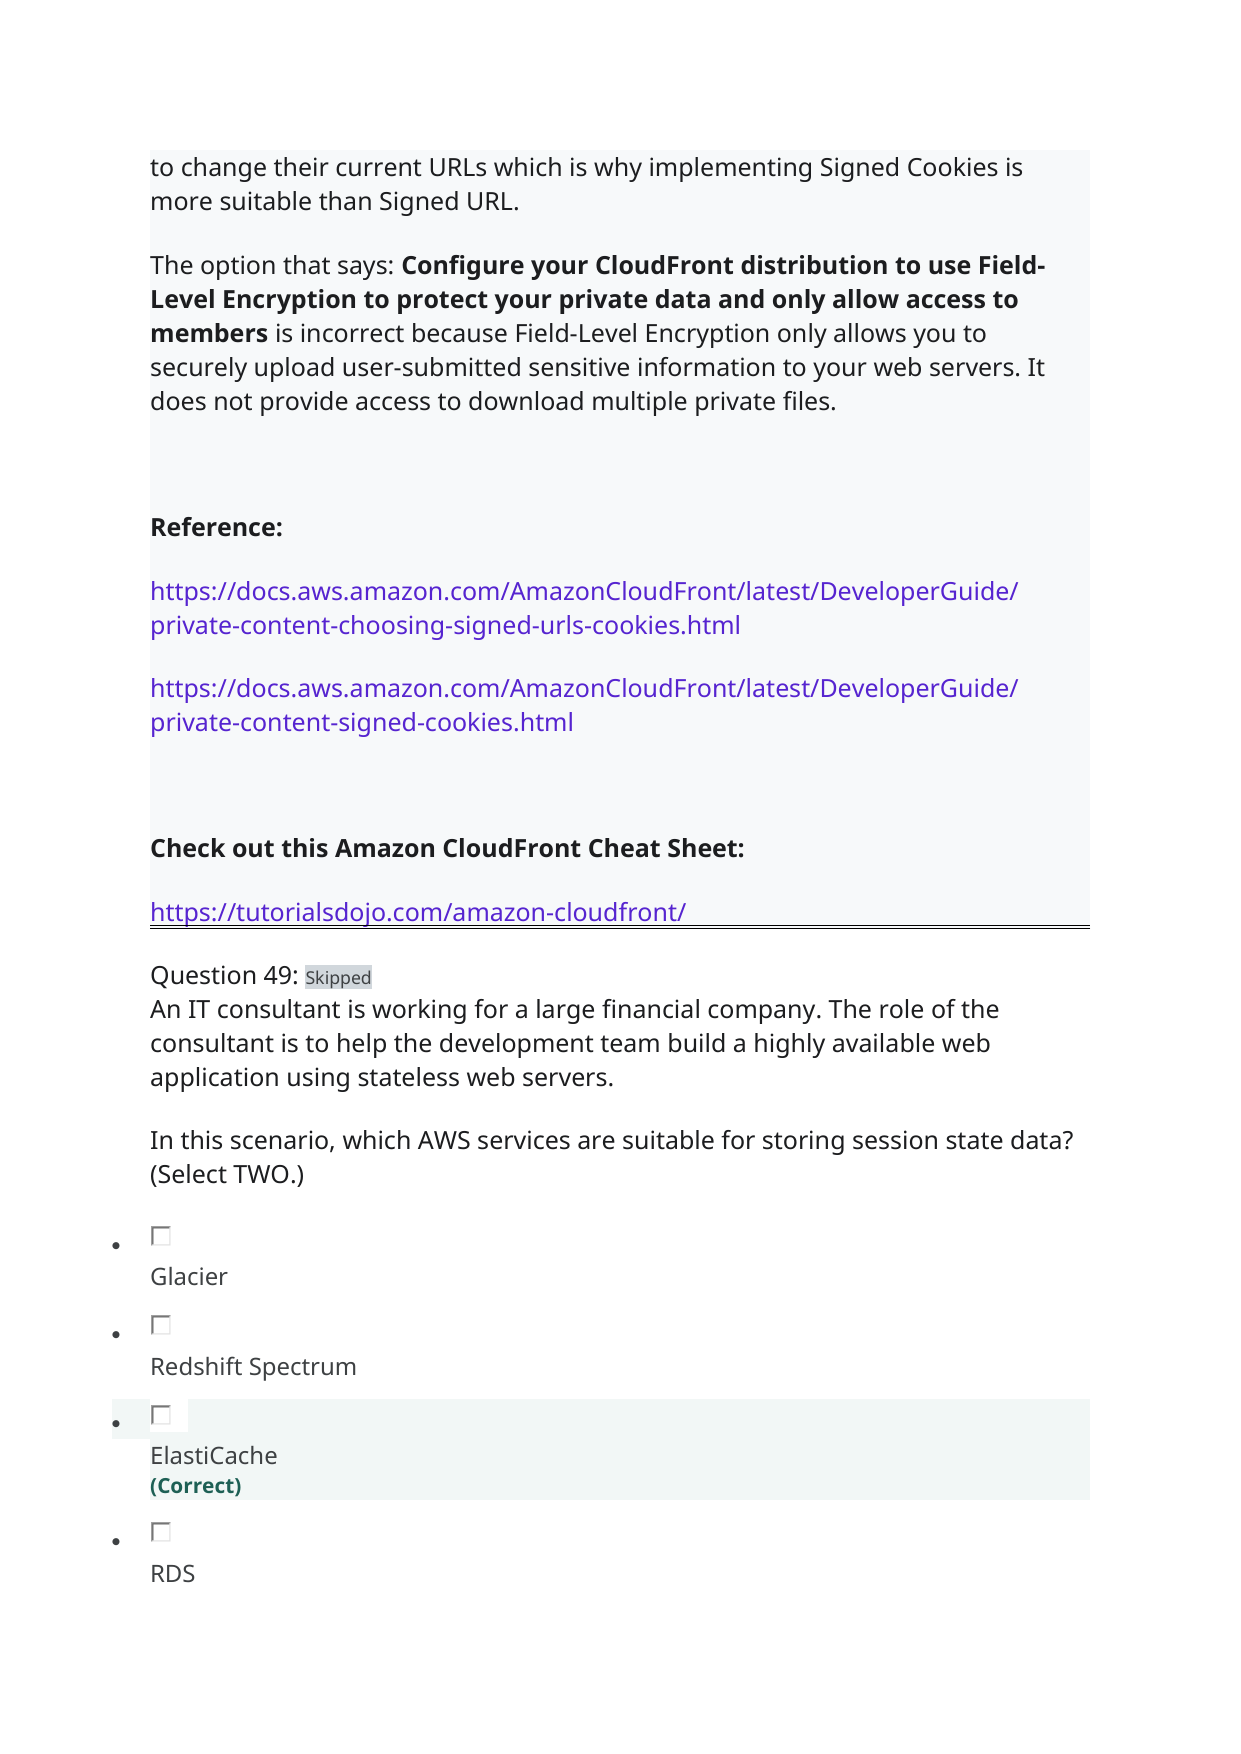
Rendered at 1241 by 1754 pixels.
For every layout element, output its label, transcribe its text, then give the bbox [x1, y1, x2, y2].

text Question 49: Skipped [150, 957, 1090, 992]
text Reference: [150, 510, 1090, 544]
list ​ [112, 1516, 1090, 1556]
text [150, 150, 1090, 218]
text (Correct) [150, 1471, 1090, 1500]
text https://docs.aws.amazon.com/AmazonCloudFront/latest/DeveloperGuide/private-content-choosing-signed-urls-cookies.html [150, 573, 1090, 641]
text An IT consultant is working for a large financial company. The role of the consultant is to help the development team build a highly available web application using stateless web servers. [150, 992, 1090, 1094]
text In this scenario, which AWS services are suitable for storing session state data? (Select TWO.) [150, 1123, 1090, 1191]
text https://tutorialsdojo.com/amazon-cloudfront/ [150, 894, 1090, 925]
text ElastiCache [150, 1439, 1090, 1471]
list ​ [112, 1220, 1090, 1260]
text The option that says: Configure your CloudFront distribution to use Field-Level Encryption to protect your private data and only allow access to members is incorrect because Field-Level Encryption only allows you to securely upload user-submitted sensitive information to your web servers. It does not provide access to download multiple private files. [150, 247, 1090, 418]
list ​ [112, 1399, 1090, 1439]
text RDS [150, 1556, 1090, 1589]
text Glacier [150, 1260, 1090, 1293]
text Redshift Spectrum [150, 1349, 1090, 1382]
text Check out this Amazon CloudFront Cheat Sheet: [150, 831, 1090, 865]
list ​ [112, 1309, 1090, 1349]
text https://docs.aws.amazon.com/AmazonCloudFront/latest/DeveloperGuide/private-content-signed-cookies.html [150, 671, 1090, 739]
